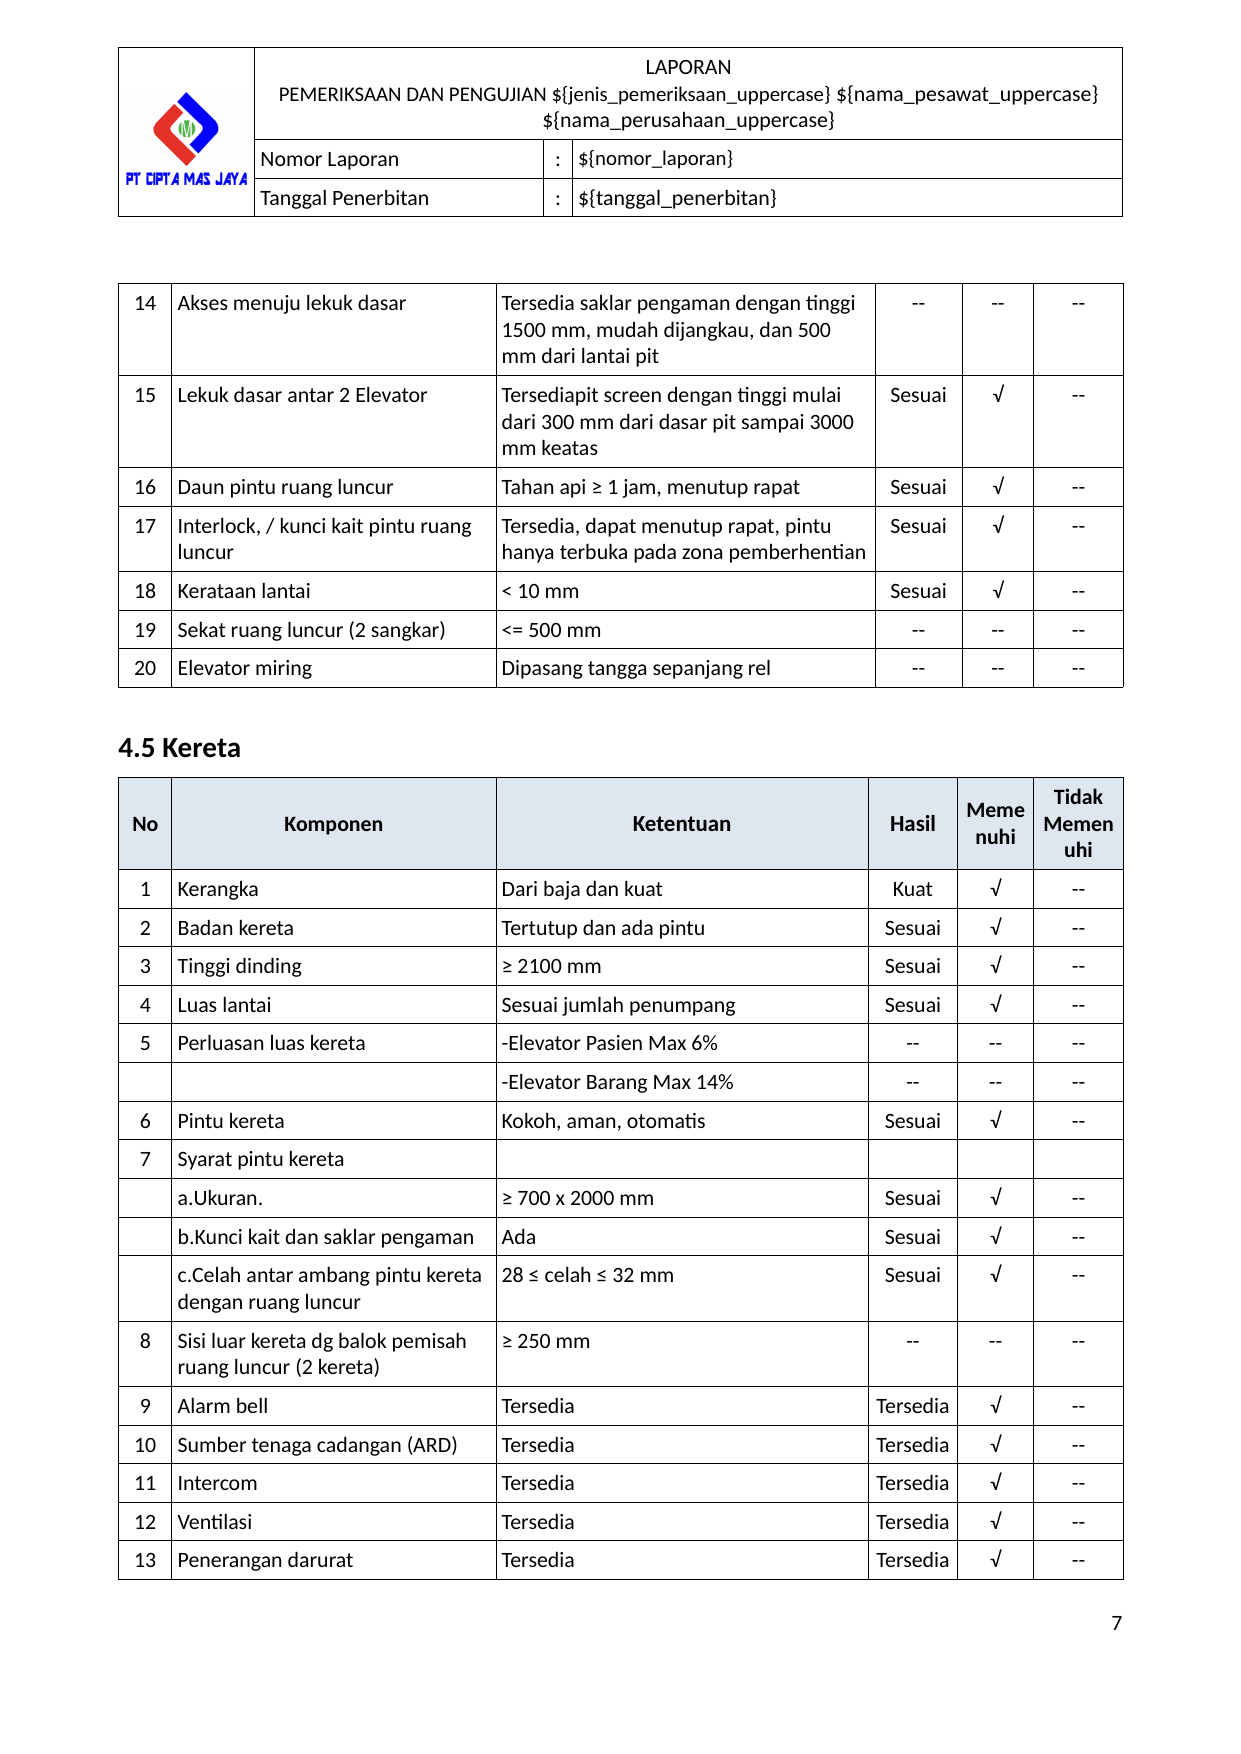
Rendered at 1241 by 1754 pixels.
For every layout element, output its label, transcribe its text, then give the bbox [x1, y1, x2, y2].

table_cell [119, 1179, 171, 1217]
table_cell 19 [119, 611, 171, 648]
table_cell -- [958, 1322, 1033, 1386]
table_cell Tersedia [869, 1464, 957, 1502]
table_cell Tersedia [497, 1387, 868, 1424]
table_cell -- [1034, 1024, 1123, 1062]
table_cell Kokoh, aman, otomatis [497, 1102, 868, 1139]
table_cell √ [963, 572, 1033, 609]
table_cell Sisi luar kereta dg balok pemisah ruang luncur (2 kereta) [172, 1322, 496, 1386]
table_cell √ [958, 1387, 1033, 1424]
table_cell Sesuai [869, 1218, 957, 1255]
table_cell Sesuai [869, 1256, 957, 1321]
table_cell 3 [119, 947, 171, 985]
table_cell -- [869, 1024, 957, 1062]
table_cell -- [958, 1024, 1033, 1062]
table_cell -- [1034, 1464, 1123, 1502]
table_cell Sumber tenaga cadangan (ARD) [172, 1426, 496, 1463]
table_cell Luas lantai [172, 986, 496, 1023]
table_cell -- [1034, 1503, 1123, 1540]
table_cell -- [869, 1063, 957, 1101]
table_cell Tersedia [497, 1541, 868, 1579]
table_cell -- [1034, 986, 1123, 1023]
table_cell Tersedia [497, 1464, 868, 1502]
table_header Memenuhi [958, 778, 1033, 869]
table_cell Ada [497, 1218, 868, 1255]
table_cell √ [958, 1426, 1033, 1463]
table_cell ≥ 700 x 2000 mm [497, 1179, 868, 1217]
table_cell Pintu kereta [172, 1102, 496, 1139]
table_cell Kerangka [172, 870, 496, 907]
table_cell b.Kunci kait dan saklar pengaman [172, 1218, 496, 1255]
table_cell -- [1034, 1322, 1123, 1386]
table_cell a.Ukuran. [172, 1179, 496, 1217]
table_cell Sesuai [869, 1102, 957, 1139]
table_cell -Elevator Pasien Max 6% [497, 1024, 868, 1062]
table_cell Sesuai [869, 1179, 957, 1217]
table_cell Tahan api ≥ 1 jam, menutup rapat [497, 468, 875, 506]
table_cell Ventilasi [172, 1503, 496, 1540]
table_cell √ [958, 870, 1033, 907]
table_cell [869, 1140, 957, 1178]
table_cell √ [963, 376, 1033, 467]
table_cell Kuat [869, 870, 957, 907]
table_cell -- [1034, 468, 1123, 506]
table_cell 1 [119, 870, 171, 907]
table_cell 5 [119, 1024, 171, 1062]
table_cell Sesuai [876, 572, 962, 609]
table_cell -- [1034, 1426, 1123, 1463]
table_cell 2 [119, 909, 171, 946]
table_cell √ [958, 909, 1033, 946]
table_cell Tersedia saklar pengaman dengan tinggi 1500 mm, mudah dijangkau, dan 500 mm dari lantai pit [497, 284, 875, 375]
table_cell -- [1034, 1063, 1123, 1101]
table_cell √ [958, 1179, 1033, 1217]
table_cell √ [958, 986, 1033, 1023]
table_cell 15 [119, 376, 171, 467]
table_cell Sesuai [869, 947, 957, 985]
table_cell -- [958, 1063, 1033, 1101]
table_cell √ [963, 468, 1033, 506]
table_cell -- [963, 284, 1033, 375]
table_cell Tersedia [869, 1541, 957, 1579]
table_cell -- [1034, 376, 1123, 467]
table_cell Kerataan lantai [172, 572, 496, 609]
table_cell Lekuk dasar antar 2 Elevator [172, 376, 496, 467]
table_cell -- [1034, 1102, 1123, 1139]
table_cell -- [1034, 909, 1123, 946]
table_cell 14 [119, 284, 171, 375]
table_cell 20 [119, 649, 171, 687]
table_cell 10 [119, 1426, 171, 1463]
table_cell √ [958, 1256, 1033, 1321]
table_cell Tersedia, dapat menutup rapat, pintu hanya terbuka pada zona pemberhentian [497, 507, 875, 571]
table_cell √ [963, 507, 1033, 571]
table_cell Sesuai [876, 507, 962, 571]
table_cell Tersedia [497, 1503, 868, 1540]
table_cell -- [1034, 611, 1123, 648]
table_cell Interlock, / kunci kait pintu ruang luncur [172, 507, 496, 571]
table_cell Perluasan luas kereta [172, 1024, 496, 1062]
table_cell Tertutup dan ada pintu [497, 909, 868, 946]
table_cell -- [963, 649, 1033, 687]
table_cell Dipasang tangga sepanjang rel [497, 649, 875, 687]
table_cell -- [876, 649, 962, 687]
table_cell Sesuai [876, 376, 962, 467]
table_cell Penerangan darurat [172, 1541, 496, 1579]
table_cell Syarat pintu kereta [172, 1140, 496, 1178]
table_cell -- [1034, 1387, 1123, 1424]
table_cell <= 500 mm [497, 611, 875, 648]
table_cell -- [1034, 1179, 1123, 1217]
table_cell Sesuai [869, 986, 957, 1023]
table_cell -- [1034, 1541, 1123, 1579]
table_header Ketentuan [497, 778, 868, 869]
table_header Komponen [172, 778, 496, 869]
table_cell Daun pintu ruang luncur [172, 468, 496, 506]
table_cell 9 [119, 1387, 171, 1424]
table_cell -- [1034, 507, 1123, 571]
table_cell -- [1034, 284, 1123, 375]
table_cell 28 ≤ celah ≤ 32 mm [497, 1256, 868, 1321]
subtitle 4.5 Kereta [118, 729, 1122, 764]
table_cell 6 [119, 1102, 171, 1139]
table_cell Tinggi dinding [172, 947, 496, 985]
table_cell √ [958, 1541, 1033, 1579]
table_cell 4 [119, 986, 171, 1023]
picture [124, 92, 249, 190]
table_cell [119, 1063, 171, 1101]
table_cell 18 [119, 572, 171, 609]
table_cell -- [876, 611, 962, 648]
table_cell [958, 1140, 1033, 1178]
table_cell -- [1034, 649, 1123, 687]
table_cell 12 [119, 1503, 171, 1540]
table_cell Sesuai [869, 909, 957, 946]
table_cell Tersedia [869, 1387, 957, 1424]
table_cell Dari baja dan kuat [497, 870, 868, 907]
table_cell Elevator miring [172, 649, 496, 687]
table_cell Badan kereta [172, 909, 496, 946]
table_cell < 10 mm [497, 572, 875, 609]
table_cell 11 [119, 1464, 171, 1502]
table_cell 17 [119, 507, 171, 571]
table_cell √ [958, 1102, 1033, 1139]
table_cell -Elevator Barang Max 14% [497, 1063, 868, 1101]
table_cell [119, 1256, 171, 1321]
table_cell Sesuai jumlah penumpang [497, 986, 868, 1023]
table_cell Tersediapit screen dengan tinggi mulai dari 300 mm dari dasar pit sampai 3000 mm keatas [497, 376, 875, 467]
table_cell Tersedia [869, 1426, 957, 1463]
table_cell -- [876, 284, 962, 375]
table_cell -- [963, 611, 1033, 648]
table_cell [1034, 1140, 1123, 1178]
table_header Hasil [869, 778, 957, 869]
table_cell c.Celah antar ambang pintu kereta dengan ruang luncur [172, 1256, 496, 1321]
table_cell Alarm bell [172, 1387, 496, 1424]
table_cell ≥ 250 mm [497, 1322, 868, 1386]
table_cell -- [1034, 572, 1123, 609]
table_header No [119, 778, 171, 869]
table_cell -- [1034, 1218, 1123, 1255]
table_cell 8 [119, 1322, 171, 1386]
table_cell [119, 1218, 171, 1255]
table_cell -- [1034, 947, 1123, 985]
table_cell Intercom [172, 1464, 496, 1502]
table_cell 16 [119, 468, 171, 506]
table_cell [497, 1140, 868, 1178]
table_cell Sekat ruang luncur (2 sangkar) [172, 611, 496, 648]
table_cell -- [869, 1322, 957, 1386]
table_cell √ [958, 1218, 1033, 1255]
table_cell -- [1034, 1256, 1123, 1321]
table_cell Tersedia [869, 1503, 957, 1540]
table_cell [172, 1063, 496, 1101]
table_cell √ [958, 1503, 1033, 1540]
table_cell ≥ 2100 mm [497, 947, 868, 985]
table_cell -- [1034, 870, 1123, 907]
table_cell Sesuai [876, 468, 962, 506]
table_header Tidak Memenuhi [1034, 778, 1123, 869]
table_cell √ [958, 1464, 1033, 1502]
table_cell 13 [119, 1541, 171, 1579]
table_cell Tersedia [497, 1426, 868, 1463]
table_cell Akses menuju lekuk dasar [172, 284, 496, 375]
table_cell √ [958, 947, 1033, 985]
table_cell 7 [119, 1140, 171, 1178]
